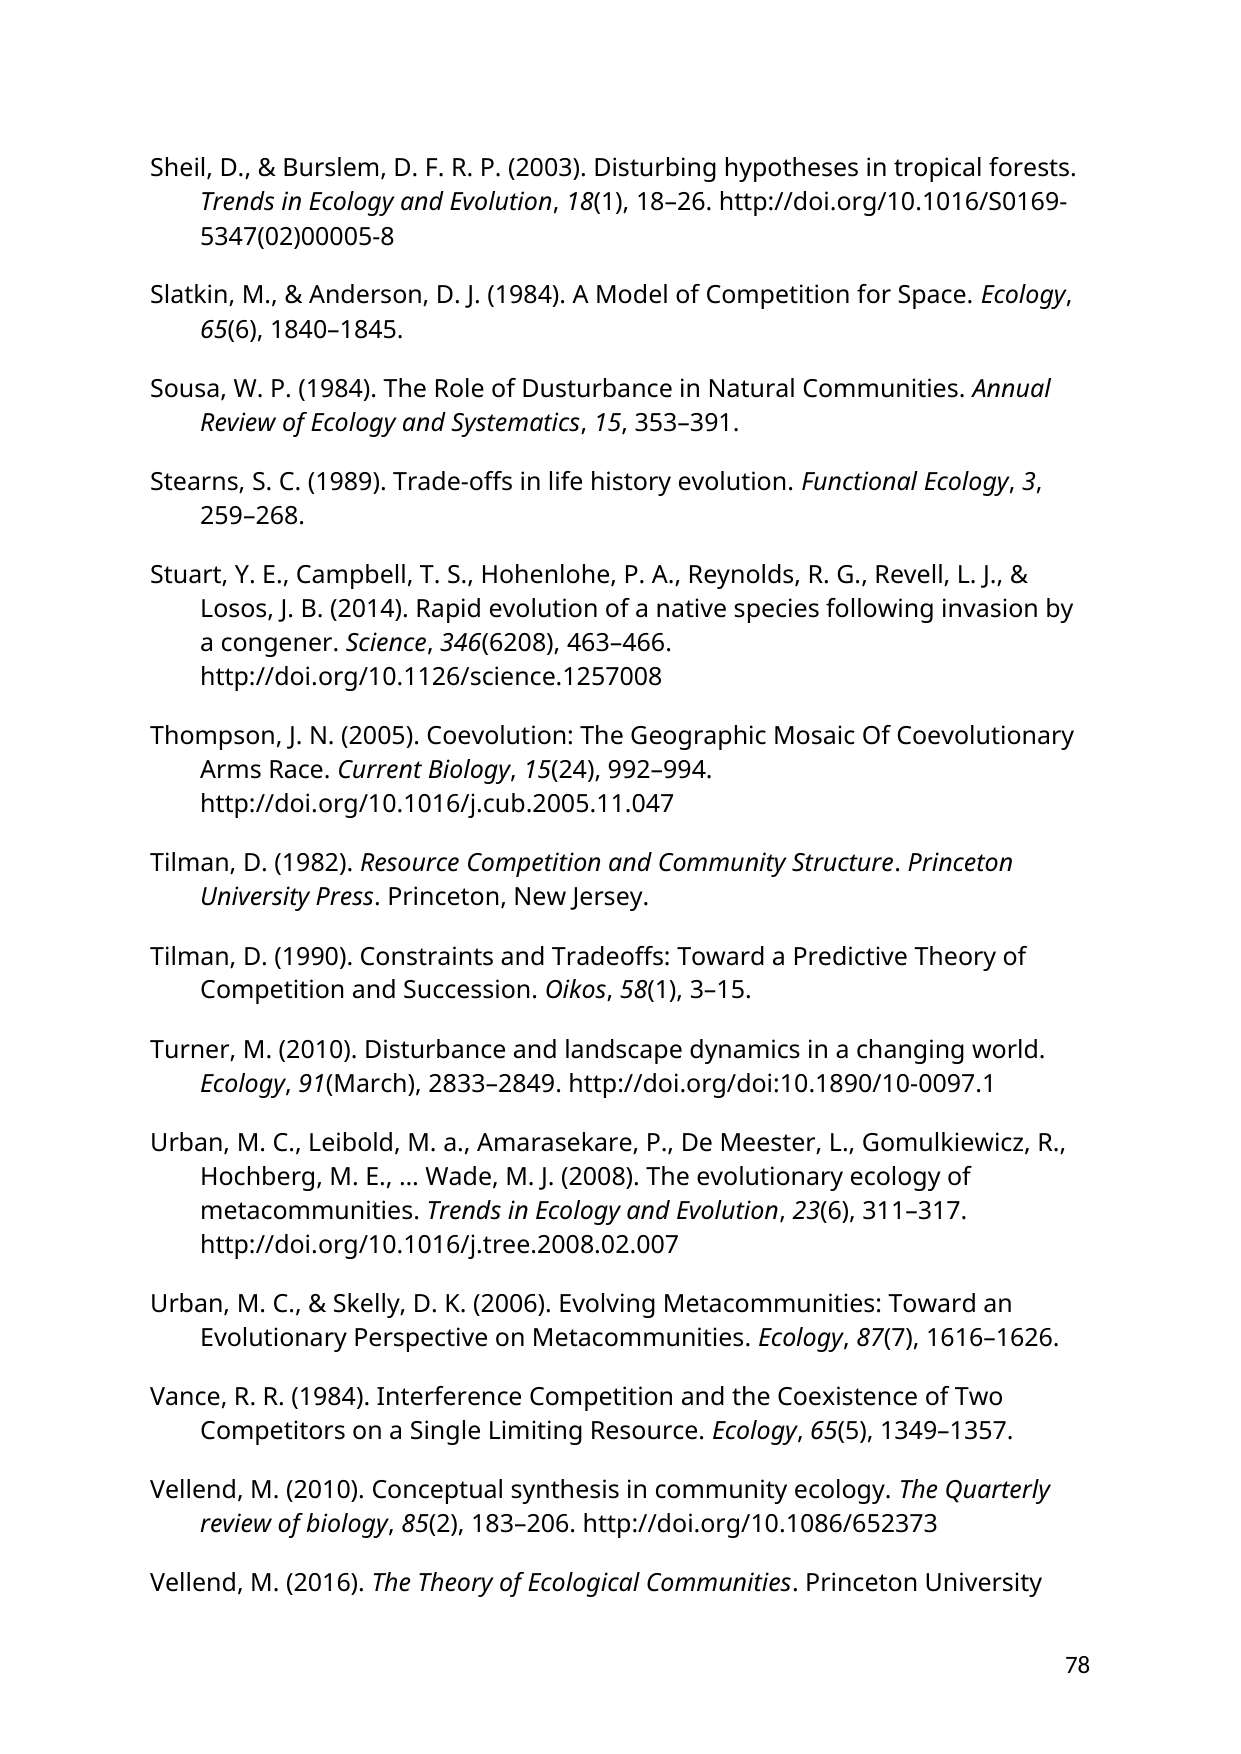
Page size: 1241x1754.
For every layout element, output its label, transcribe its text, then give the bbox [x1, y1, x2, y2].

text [150, 1565, 1090, 1599]
text Sheil, D., & Burslem, D. F. R. P. (2003). Disturbing hypotheses in tropical forests. Trends in Ecology and Evolution, 18(1), 18–26. http://doi.org/10.1016/S0169-5347(02)00005-8 [150, 150, 1090, 252]
text Stuart, Y. E., Campbell, T. S., Hohenlohe, P. A., Reynolds, R. G., Revell, L. J., & Losos, J. B. (2014). Rapid evolution of a native species following invasion by a congener. Science, 346(6208), 463–466. http://doi.org/10.1126/science.1257008 [150, 557, 1090, 693]
text Slatkin, M., & Anderson, D. J. (1984). A Model of Competition for Space. Ecology, 65(6), 1840–1845. [150, 277, 1090, 345]
text Tilman, D. (1982). Resource Competition and Community Structure. Princeton University Press. Princeton, New Jersey. [150, 845, 1090, 913]
text Thompson, J. N. (2005). Coevolution: The Geographic Mosaic Of Coevolutionary Arms Race. Current Biology, 15(24), 992–994. http://doi.org/10.1016/j.cub.2005.11.047 [150, 718, 1090, 820]
text Urban, M. C., & Skelly, D. K. (2006). Evolving Metacommunities: Toward an Evolutionary Perspective on Metacommunities. Ecology, 87(7), 1616–1626. [150, 1286, 1090, 1354]
text Tilman, D. (1990). Constraints and Tradeoffs: Toward a Predictive Theory of Competition and Succession. Oikos, 58(1), 3–15. [150, 938, 1090, 1006]
text Urban, M. C., Leibold, M. a., Amarasekare, P., De Meester, L., Gomulkiewicz, R., Hochberg, M. E., … Wade, M. J. (2008). The evolutionary ecology of metacommunities. Trends in Ecology and Evolution, 23(6), 311–317. http://doi.org/10.1016/j.tree.2008.02.007 [150, 1124, 1090, 1261]
text Vance, R. R. (1984). Interference Competition and the Coexistence of Two Competitors on a Single Limiting Resource. Ecology, 65(5), 1349–1357. [150, 1379, 1090, 1447]
text Stearns, S. C. (1989). Trade-offs in life history evolution. Functional Ecology, 3, 259–268. [150, 463, 1090, 532]
text Turner, M. (2010). Disturbance and landscape dynamics in a changing world. Ecology, 91(March), 2833–2849. http://doi.org/doi:10.1890/10-0097.1 [150, 1031, 1090, 1099]
text Sousa, W. P. (1984). The Role of Dusturbance in Natural Communities. Annual Review of Ecology and Systematics, 15, 353–391. [150, 370, 1090, 438]
text Vellend, M. (2010). Conceptual synthesis in community ecology. The Quarterly review of biology, 85(2), 183–206. http://doi.org/10.1086/652373 [150, 1472, 1090, 1540]
